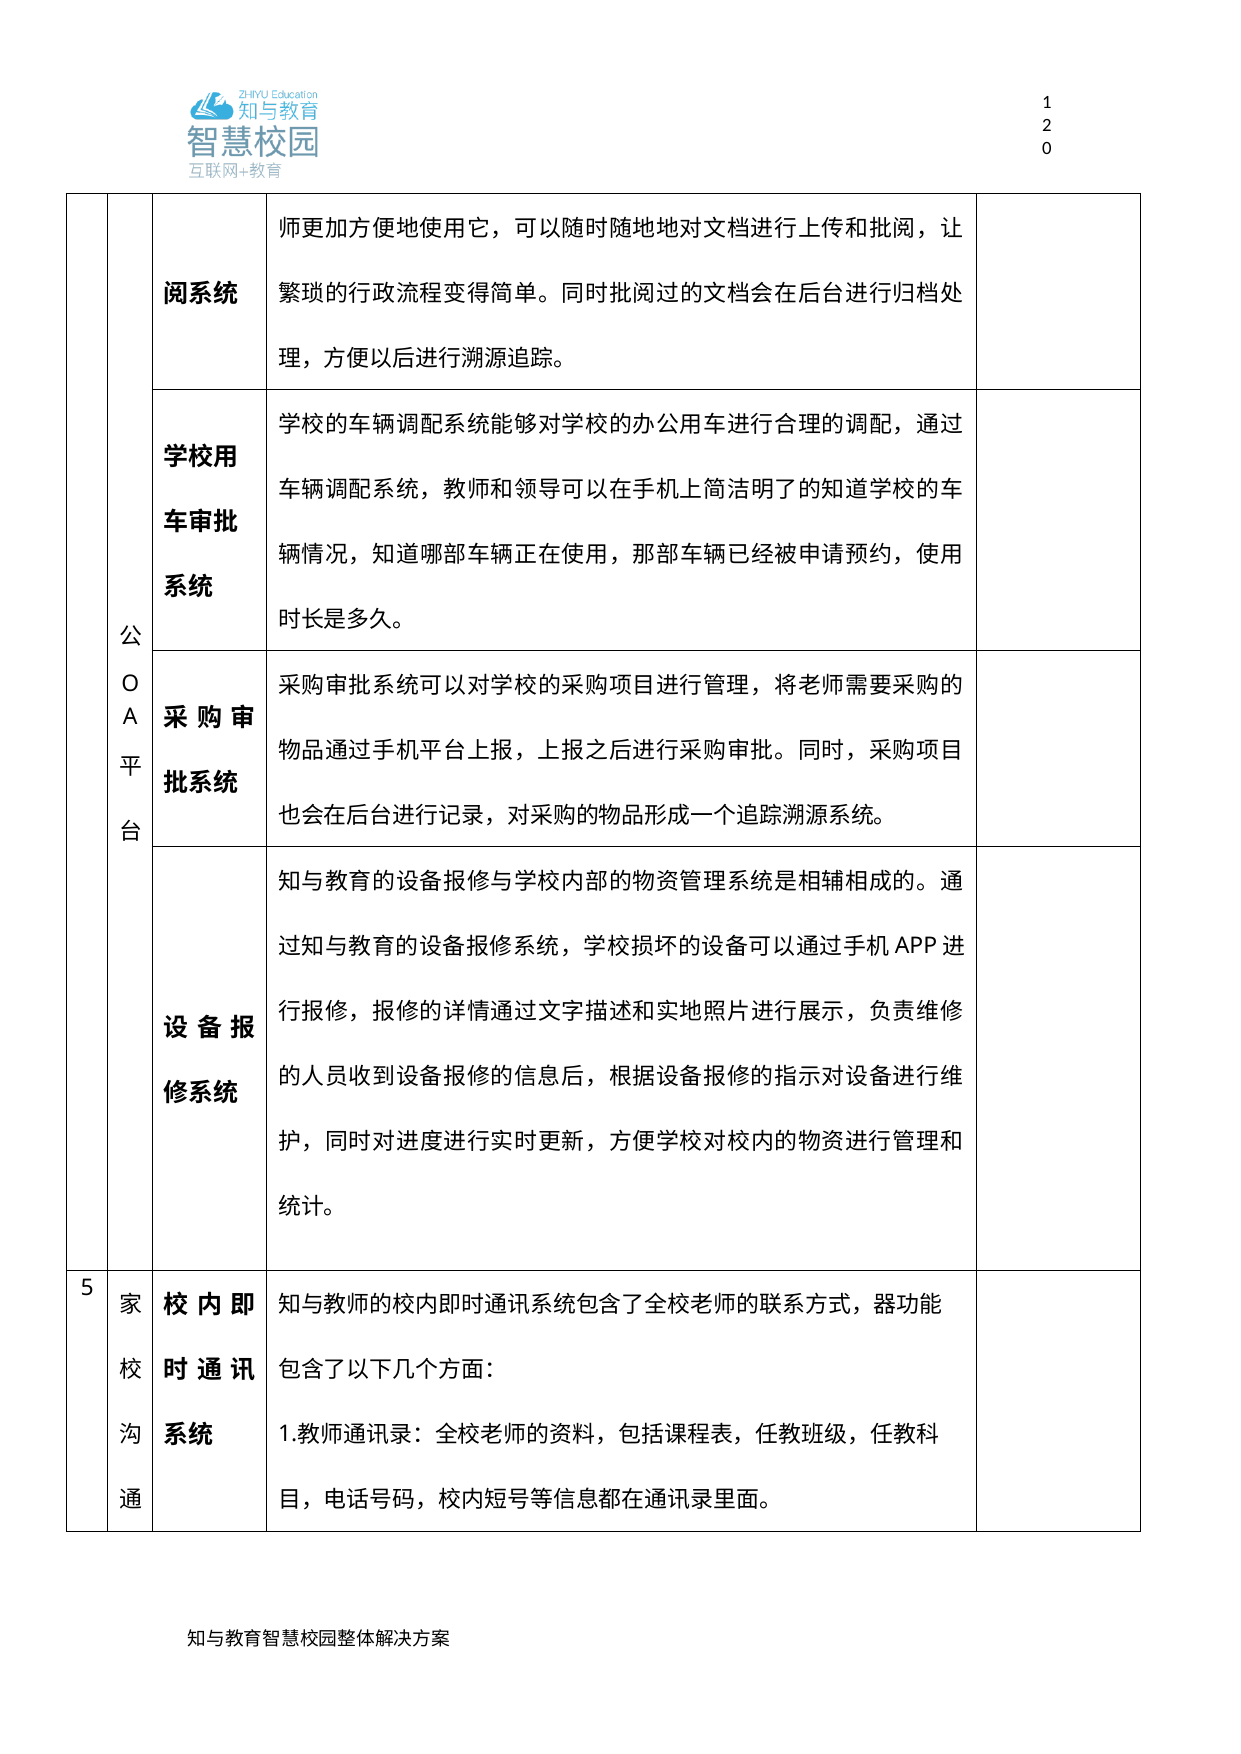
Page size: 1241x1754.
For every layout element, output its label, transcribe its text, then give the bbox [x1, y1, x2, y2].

table_cell 知与教育的设备报修与学校内部的物资管理系统是相辅相成的。通过知与教育的设备报修系统，学校损坏的设备可以通过手机APP进行报修，报修的详情通过文字描述和实地照片进行展示，负责维修的人员收到设备报修的信息后，根据设备报修的指示对设备进行维护，同时对进度进行实时更新，方便学校对校内的物资进行管理和统计。 [267, 847, 976, 1269]
table_cell 文档批阅系统 [153, 194, 266, 389]
table_cell [977, 1271, 1140, 1531]
table_cell 4 [67, 194, 107, 1269]
table_cell 通过移动化的办公平台将文档批阅系统适配在手机上，能让学校老师更加方便地使用它，可以随时随地地对文档进行上传和批阅，让繁琐的行政流程变得简单。同时批阅过的文档会在后台进行归档处理，方便以后进行溯源追踪。 [267, 194, 976, 389]
table_cell 校内即时通讯系统 [153, 1271, 266, 1531]
table_cell 学校用车审批系统 [153, 390, 266, 650]
table_cell 设备报修系统 [153, 847, 266, 1269]
table_cell [977, 194, 1140, 389]
table_cell 学校的车辆调配系统能够对学校的办公用车进行合理的调配，通过车辆调配系统，教师和领导可以在手机上简洁明了的知道学校的车辆情况，知道哪部车辆正在使用，那部车辆已经被申请预约，使用时长是多久。 [267, 390, 976, 650]
table_cell 采购审批系统可以对学校的采购项目进行管理，将老师需要采购的物品通过手机平台上报，上报之后进行采购审批。同时，采购项目也会在后台进行记录，对采购的物品形成一个追踪溯源系统。 [267, 651, 976, 846]
picture [187, 90, 318, 178]
table_cell 办公OA平台 [108, 194, 152, 1269]
table_cell 5 [67, 1271, 107, 1531]
table_cell [977, 390, 1140, 650]
table_cell 采购审批系统 [153, 651, 266, 846]
table_cell [977, 651, 1140, 846]
table_cell [977, 847, 1140, 1269]
table_cell 家校沟通平台 [108, 1271, 152, 1531]
